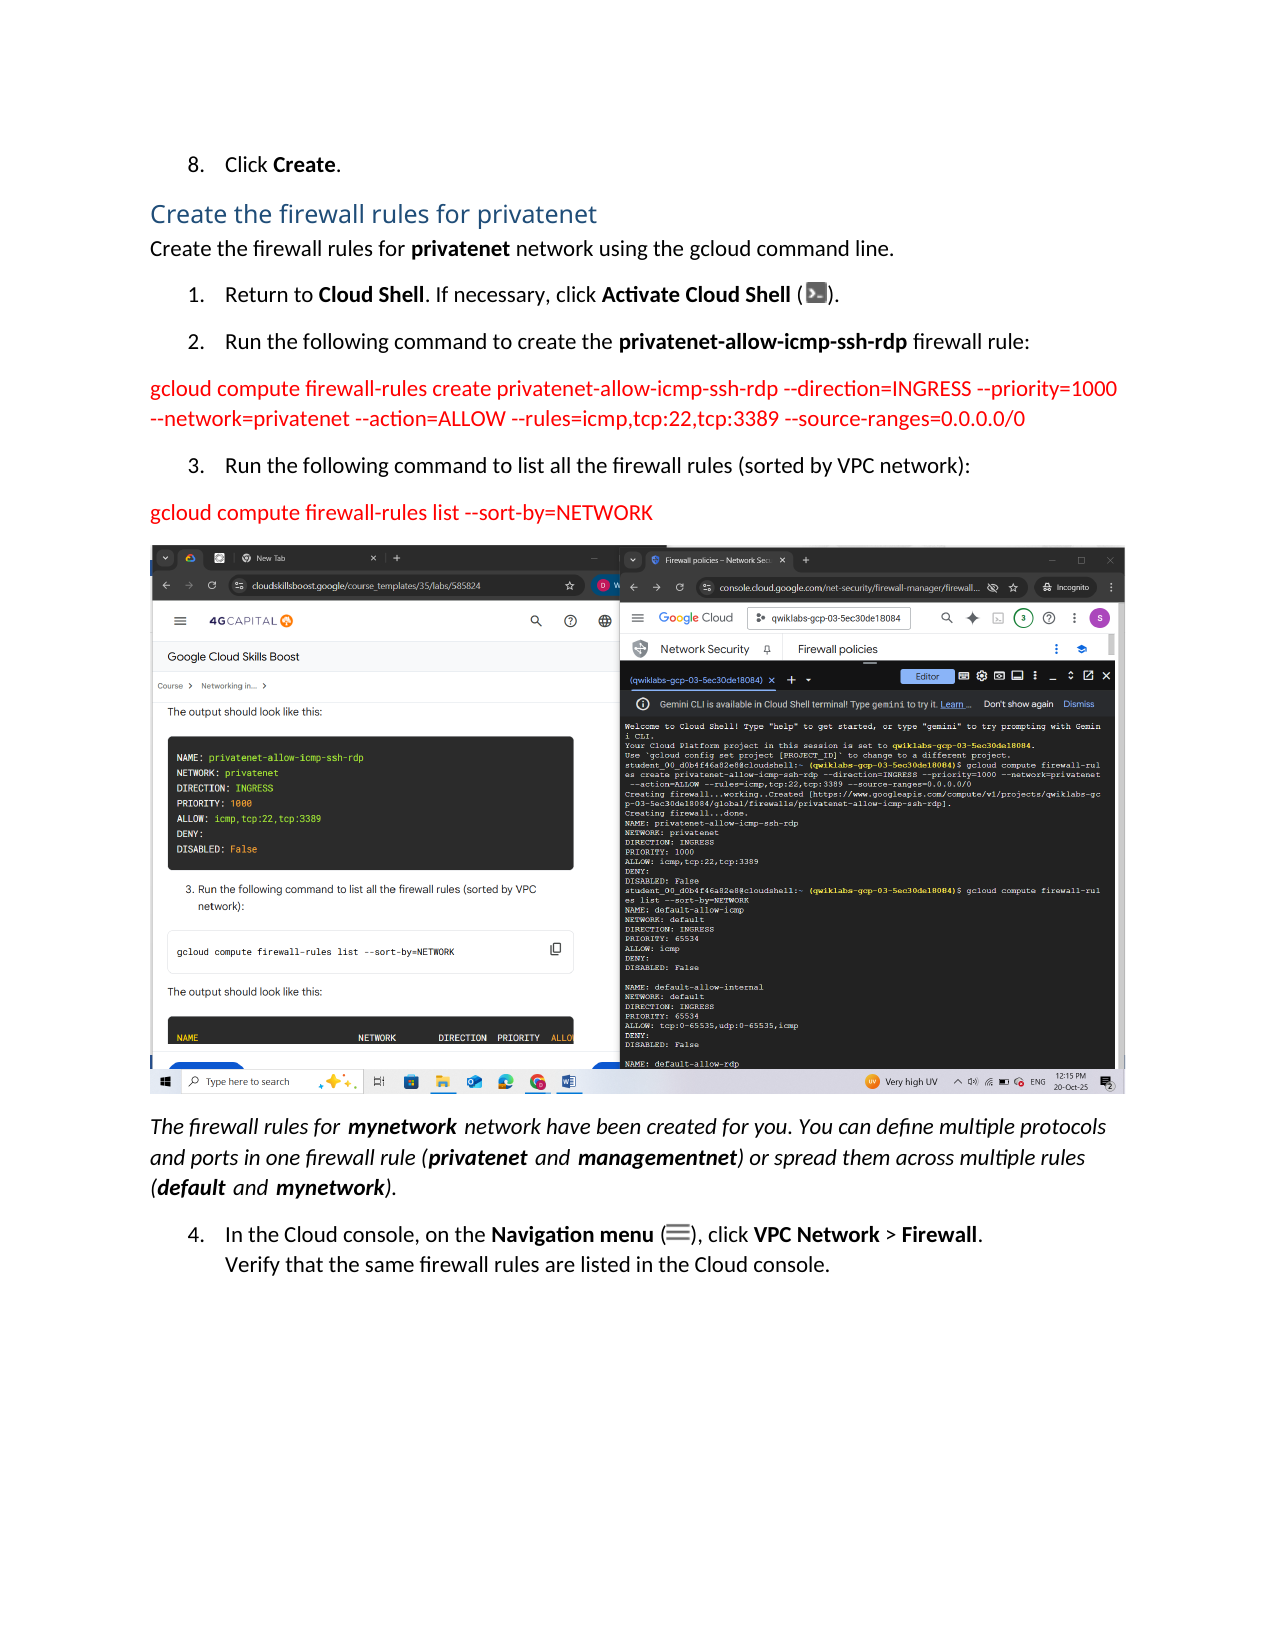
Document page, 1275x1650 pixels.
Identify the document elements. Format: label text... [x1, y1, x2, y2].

list Run the following command to create the privatenet-allow-icmp-ssh-rdp firewall rule: [187, 327, 1125, 355]
list Run the following command to list all the firewall rules (sorted by VPC network): [187, 451, 1125, 479]
picture [150, 545, 1125, 1094]
list In the Cloud console, on the Navigation menu (), click VPC Network > Firewall. Verify that the same firewall rules are listed in the Cloud console. [187, 1220, 1125, 1278]
picture [803, 282, 827, 303]
text Create the firewall rules for privatenet network using the gcloud command line. [150, 234, 1125, 262]
text gcloud compute firewall-rules list --sort-by=NETWORK [150, 498, 1125, 526]
text The firewall rules for mynetwork network have been created for you. You can define multiple protocols and ports in one firewall rule (privatenet and managementnet) or spread them across multiple rules (default and mynetwork). [150, 1112, 1125, 1201]
picture [666, 1222, 691, 1242]
list Return to Cloud Shell. If necessary, click Activate Cloud Shell (). [187, 281, 1125, 308]
subtitle Create the firewall rules for privatenet [150, 197, 1125, 231]
text gcloud compute firewall-rules create privatenet-allow-icmp-ssh-rdp --direction=INGRESS --priority=1000 --network=privatenet --action=ALLOW --rules=icmp,tcp:22,tcp:3389 --source-ranges=0.0.0.0/0 [150, 374, 1125, 432]
list Click Create. [187, 150, 1125, 178]
